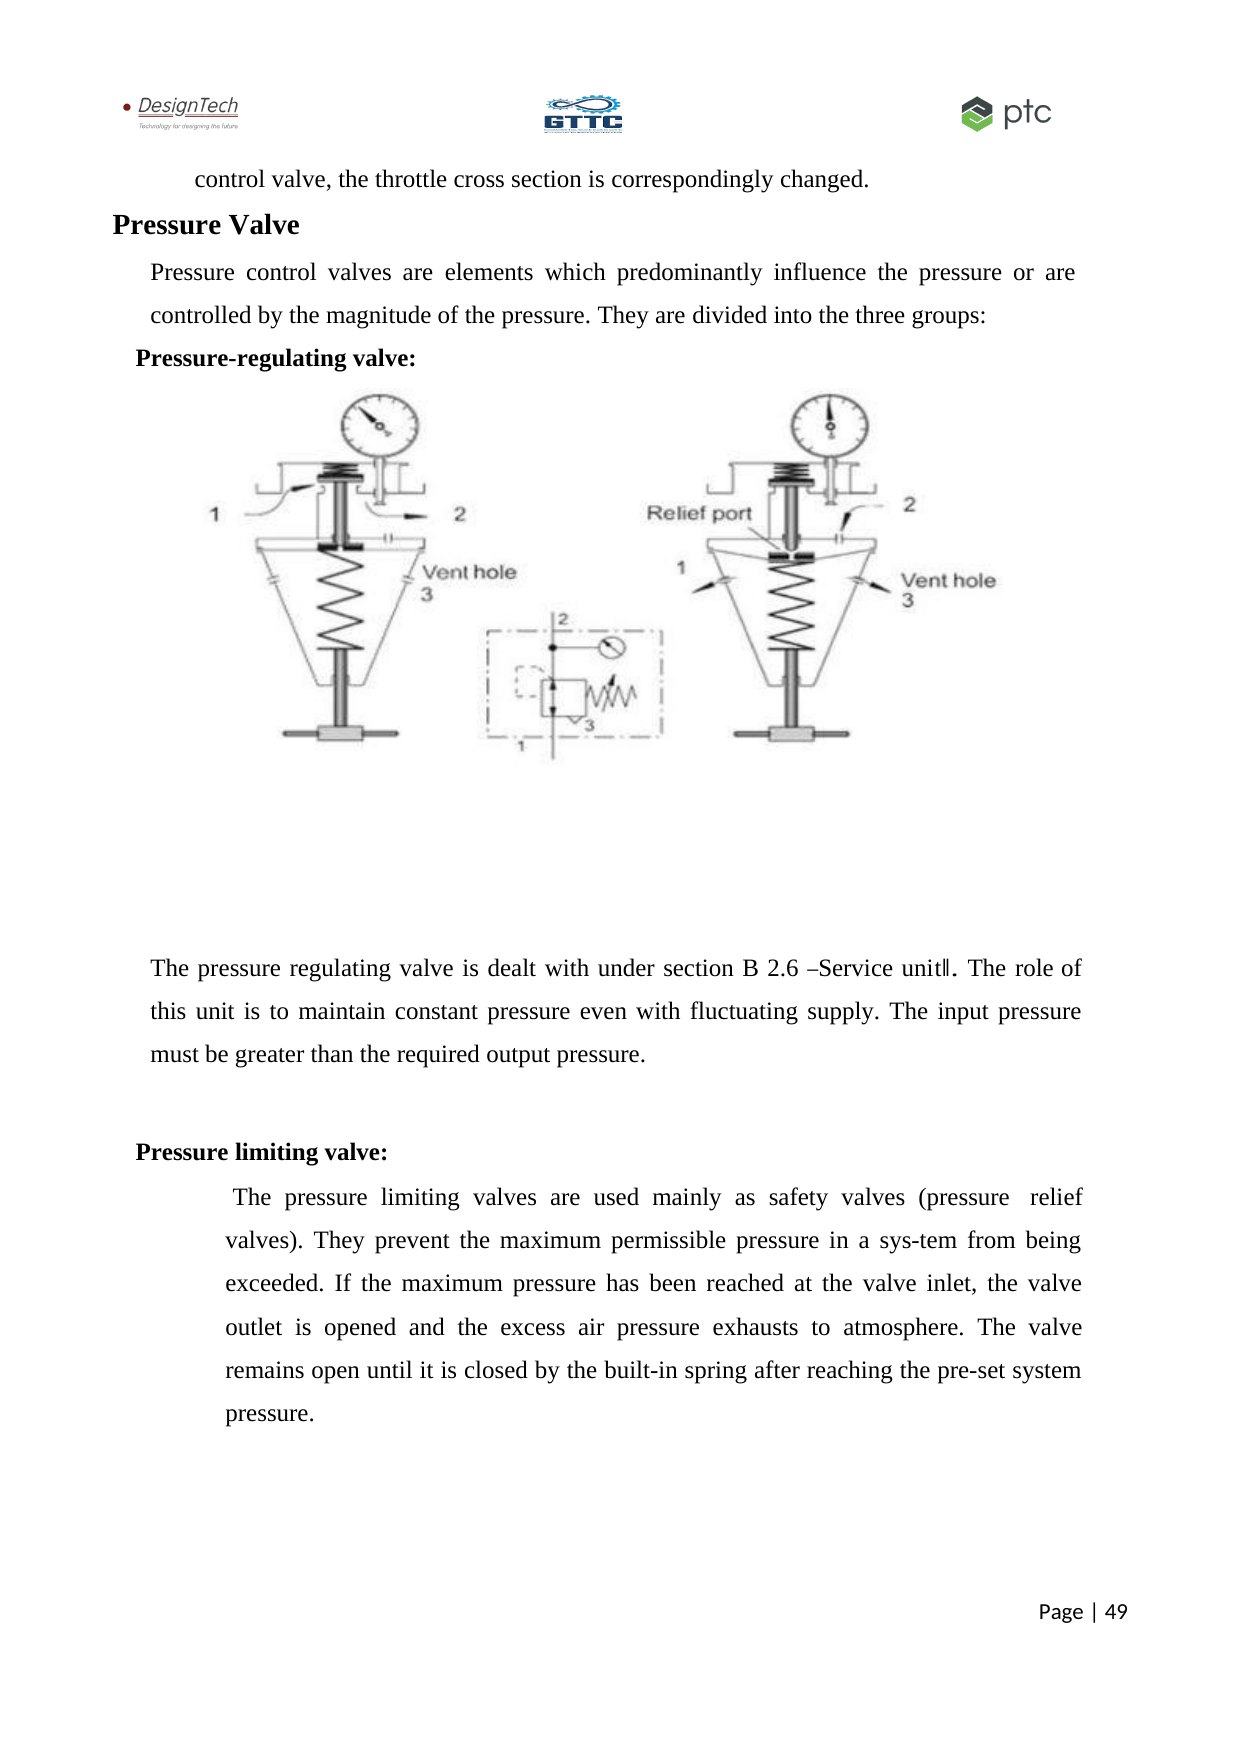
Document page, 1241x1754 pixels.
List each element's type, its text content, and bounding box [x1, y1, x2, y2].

text Pressure control valves are elements which predominantly influence the pressure or are controlled by the magnitude of the pressure. They are divided into the three groups: [150, 257, 1128, 329]
text The pressure limiting valves are used mainly as safety valves (pressure relief valves). They prevent the maximum permissible pressure in a sys-tem from being exceeded. If the maximum pressure has been reached at the valve inlet, the valve outlet is opened and the excess air pressure exhausts to atmosphere. The valve remains open until it is closed by the built-in spring after reaching the pre-set system pressure. [225, 1182, 1083, 1427]
picture [960, 88, 1053, 140]
picture [112, 86, 249, 140]
subtitle Pressure Valve [112, 207, 1128, 241]
text The pressure regulating valve is dealt with under section B 2.6 ―Service unit‖. The role of this unit is to maintain constant pressure even with fluctuating supply. The input pressure must be greater than the required output pressure. [150, 953, 1082, 1068]
picture [202, 388, 1003, 766]
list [150, 164, 1082, 193]
subtitle Pressure limiting valve: [135, 1137, 1128, 1166]
picture [528, 88, 638, 140]
subtitle Pressure-regulating valve: [135, 343, 1128, 372]
